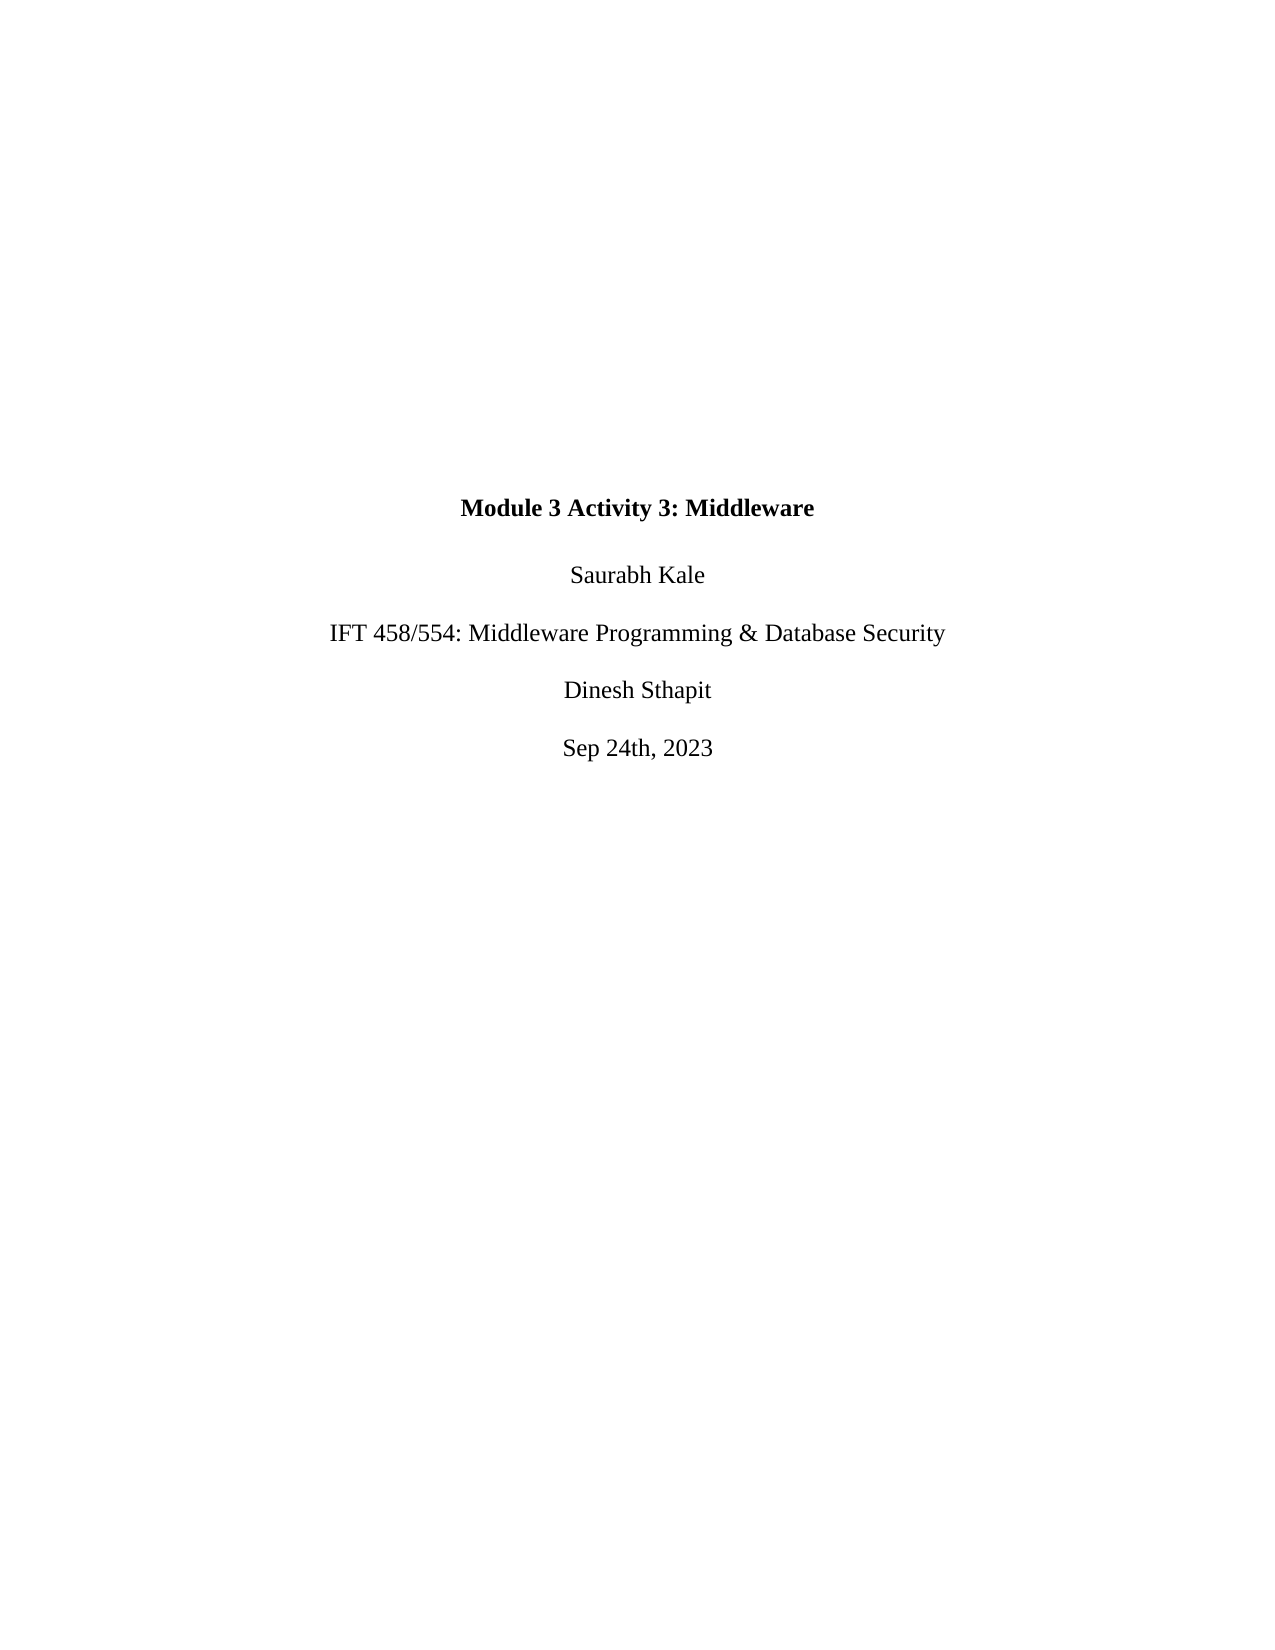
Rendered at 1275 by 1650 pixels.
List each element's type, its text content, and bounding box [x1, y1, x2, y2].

text Saurabh Kale [150, 561, 1125, 589]
text IFT 458/554: Middleware Programming & Database Security [150, 618, 1125, 647]
text Sep 24th, 2023 [150, 733, 1125, 762]
text Dinesh Sthapit [150, 676, 1125, 704]
subtitle Module 3 Activity 3: Middleware [150, 493, 1125, 521]
